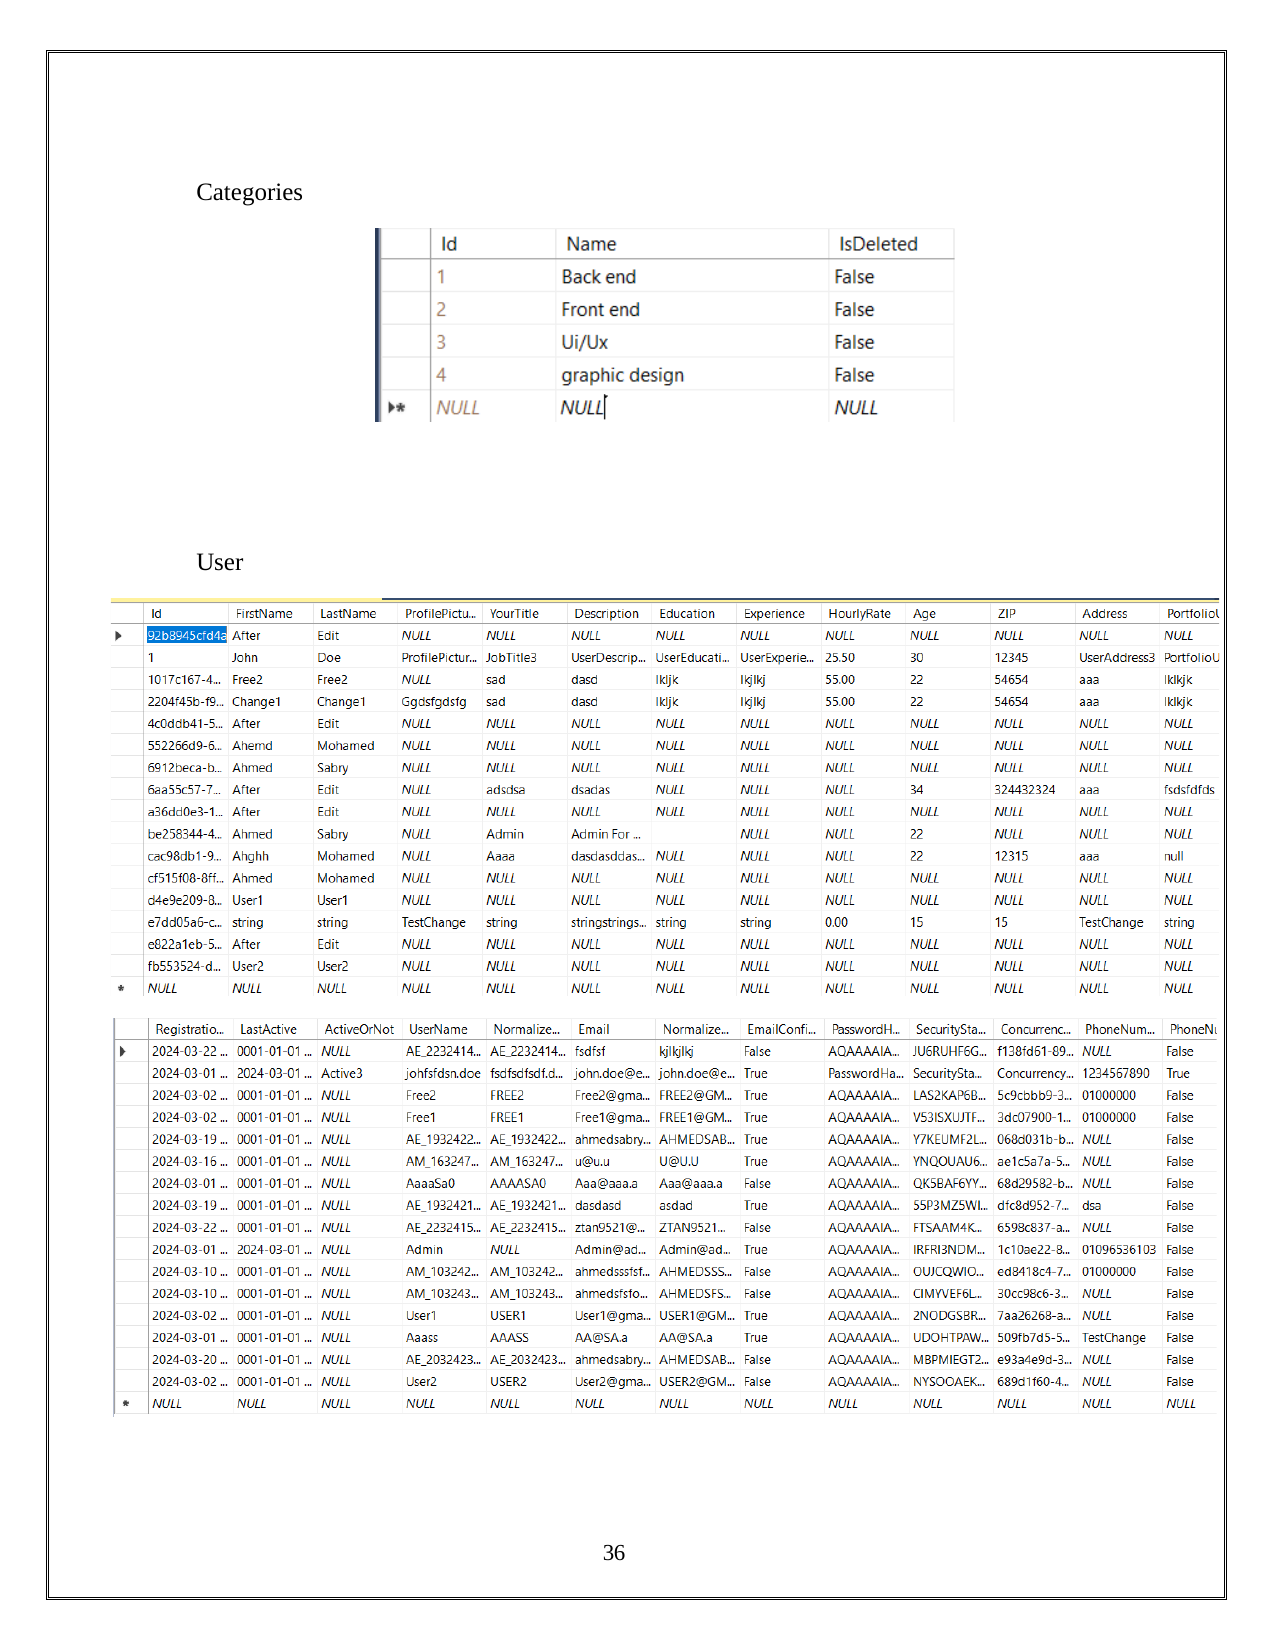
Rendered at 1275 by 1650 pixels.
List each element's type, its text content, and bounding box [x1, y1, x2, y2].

picture [375, 228, 955, 422]
text Categories [121, 177, 1224, 206]
picture [110, 598, 1220, 996]
picture [113, 1018, 1217, 1417]
text User [178, 547, 1224, 576]
